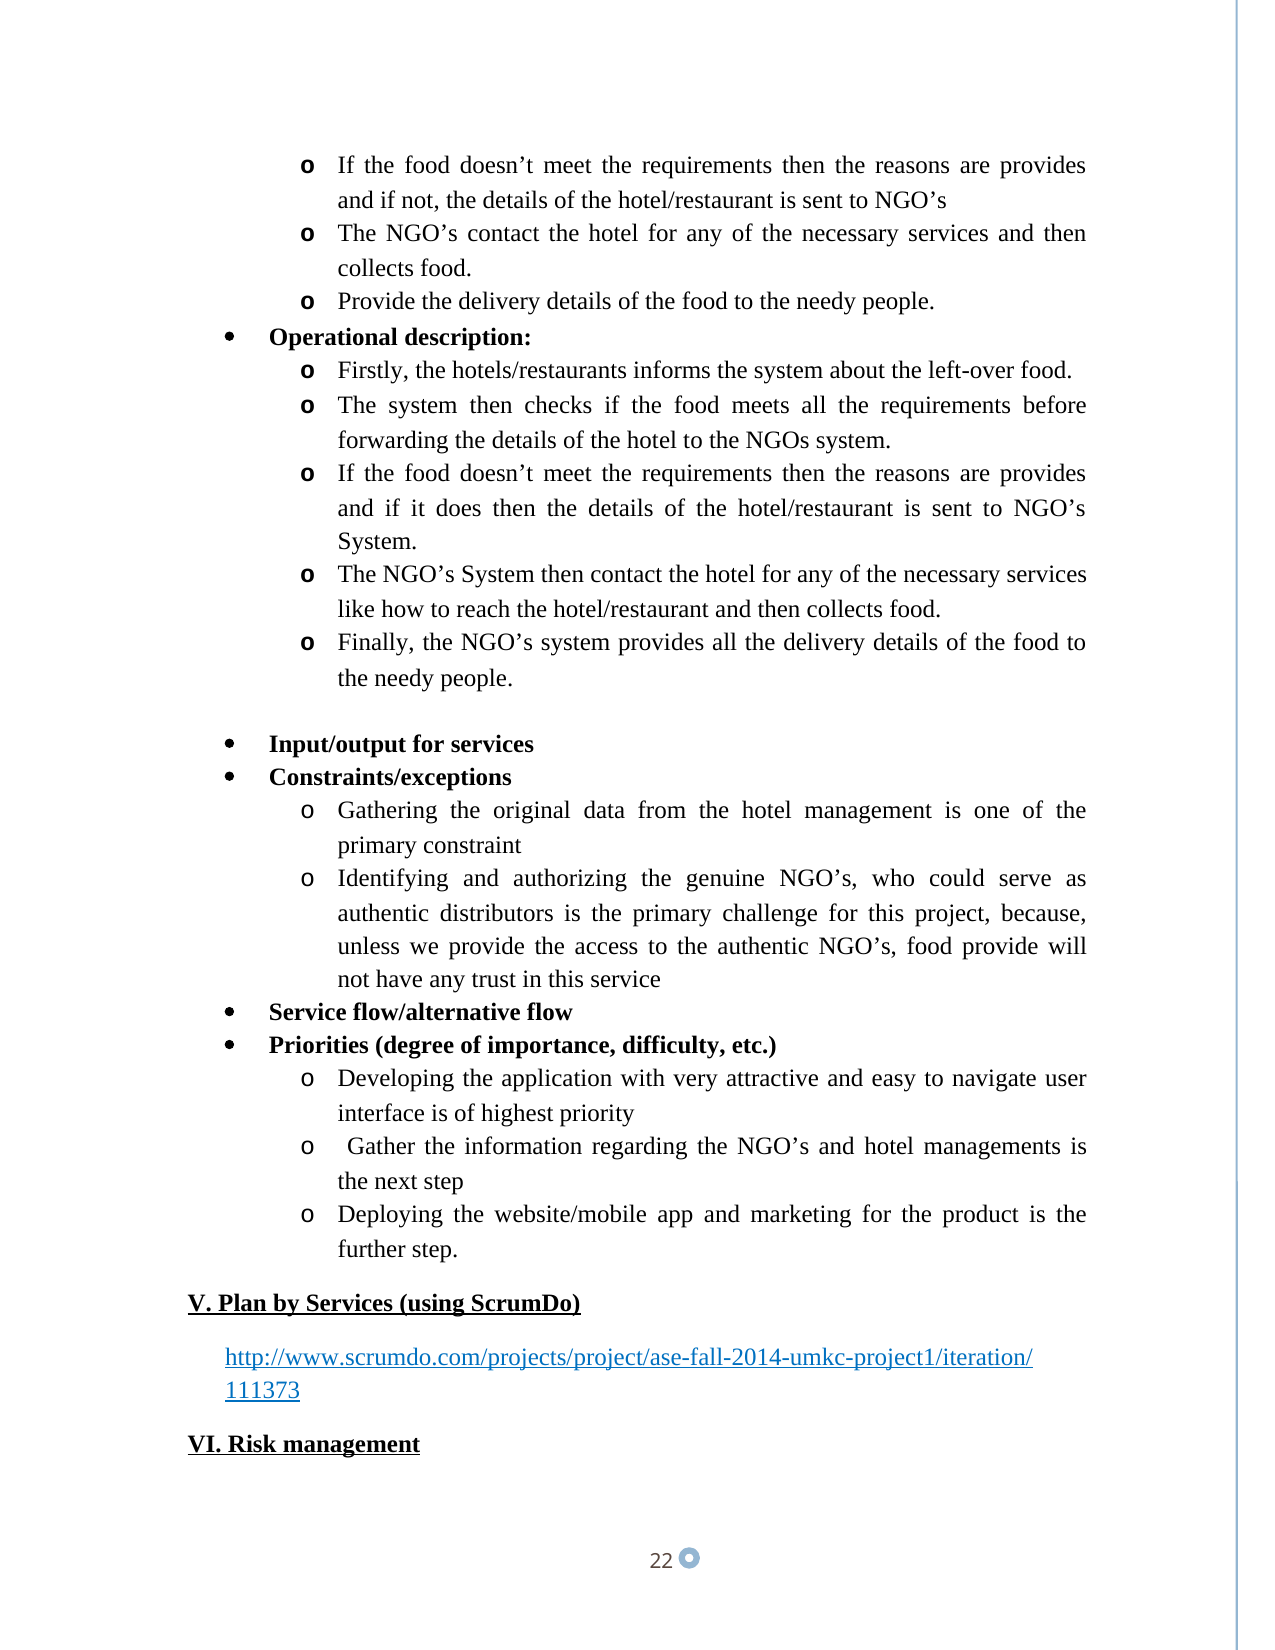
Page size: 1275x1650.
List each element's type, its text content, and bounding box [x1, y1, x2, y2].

list Constraints/exceptions [225, 762, 1087, 790]
list If the food doesn’t meet the requirements then the reasons are provides and if not, the details of the hotel/restaurant is sent to NGO’s [300, 150, 1087, 214]
list Provide the delivery details of the food to the needy people. [300, 286, 1087, 317]
list Deploying the website/mobile app and marketing for the product is the further step. [300, 1199, 1087, 1263]
list The NGO’s System then contact the hotel for any of the necessary services like how to reach the hotel/restaurant and then collects food. [300, 559, 1087, 623]
list Firstly, the hotels/restaurants informs the system about the left-over food. [300, 355, 1087, 386]
list Service flow/alternative flow [225, 997, 1087, 1026]
list Gather the information regarding the NGO’s and hotel managements is the next step [300, 1131, 1087, 1195]
list If the food doesn’t meet the requirements then the reasons are provides and if it does then the details of the hotel/restaurant is sent to NGO’s System. [300, 458, 1087, 555]
text V. Plan by Services (using ScrumDo) [187, 1288, 1087, 1317]
list Developing the application with very attractive and easy to navigate user interface is of highest priority [300, 1063, 1087, 1127]
list Priorities (degree of importance, difficulty, etc.) [225, 1030, 1087, 1059]
list The NGO’s contact the hotel for any of the necessary services and then collects food. [300, 218, 1087, 282]
list The system then checks if the food meets all the requirements before forwarding the details of the hotel to the NGOs system. [300, 390, 1087, 454]
list Operational description: [225, 322, 1087, 350]
list Identifying and authorizing the genuine NGO’s, who could serve as authentic distributors is the primary challenge for this project, because, unless we provide the access to the authentic NGO’s, food provide will not have any trust in this service [300, 863, 1087, 993]
text http://www.scrumdo.com/projects/project/ase-fall-2014-umkc-project1/iteration/111373 [225, 1342, 1087, 1404]
list Input/output for services [225, 729, 1087, 757]
list Gathering the original data from the hotel management is one of the primary constraint [300, 795, 1087, 858]
text VI. Risk management [187, 1429, 1087, 1458]
list Finally, the NGO’s system provides all the delivery details of the food to the needy people. [300, 627, 1087, 691]
